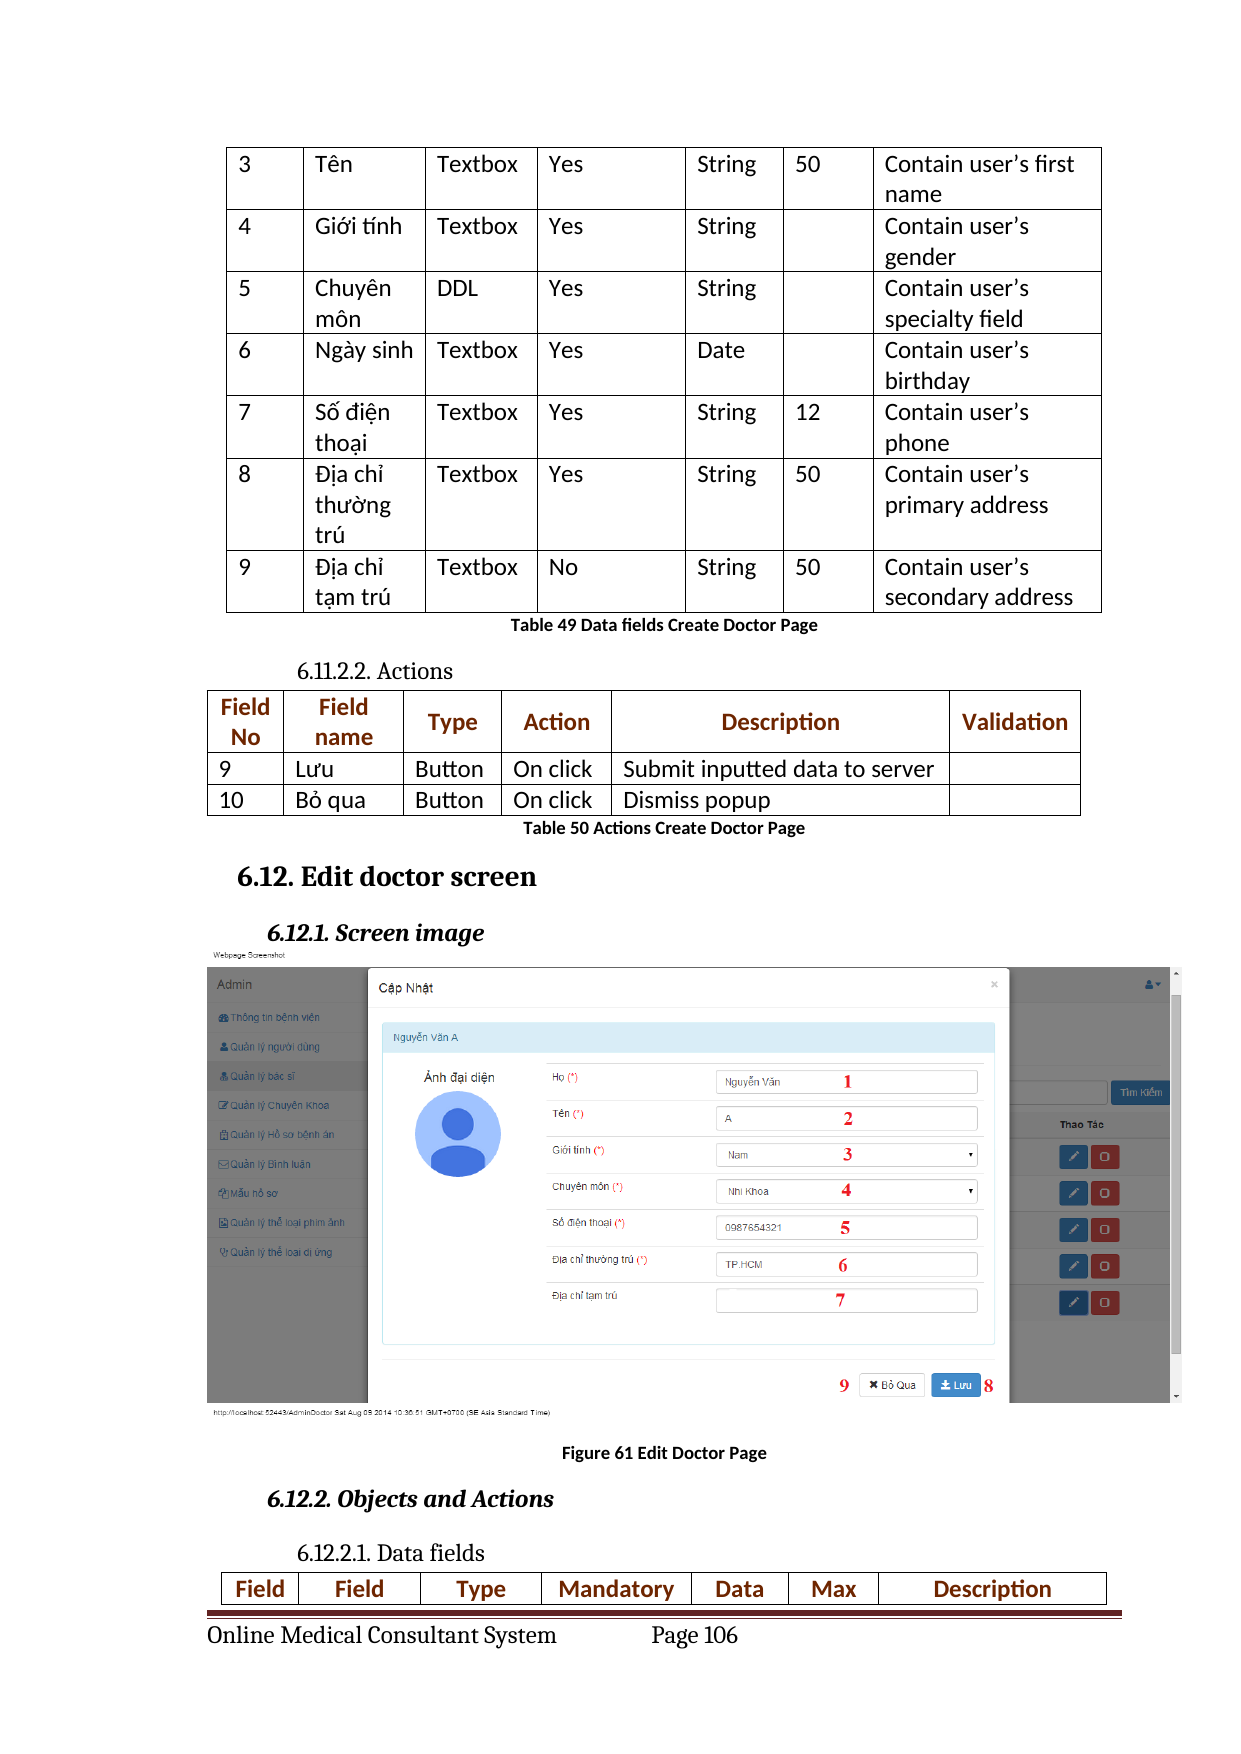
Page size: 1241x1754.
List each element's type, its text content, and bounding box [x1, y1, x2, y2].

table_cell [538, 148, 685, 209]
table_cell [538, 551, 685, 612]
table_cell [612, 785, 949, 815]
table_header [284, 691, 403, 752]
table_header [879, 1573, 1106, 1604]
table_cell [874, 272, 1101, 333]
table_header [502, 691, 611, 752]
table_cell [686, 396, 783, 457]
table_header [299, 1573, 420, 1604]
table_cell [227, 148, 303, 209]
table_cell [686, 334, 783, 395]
picture [207, 952, 1182, 1417]
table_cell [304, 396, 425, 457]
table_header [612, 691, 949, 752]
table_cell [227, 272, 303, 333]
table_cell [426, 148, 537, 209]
text Figure Edit Doctor Page [207, 1442, 1122, 1464]
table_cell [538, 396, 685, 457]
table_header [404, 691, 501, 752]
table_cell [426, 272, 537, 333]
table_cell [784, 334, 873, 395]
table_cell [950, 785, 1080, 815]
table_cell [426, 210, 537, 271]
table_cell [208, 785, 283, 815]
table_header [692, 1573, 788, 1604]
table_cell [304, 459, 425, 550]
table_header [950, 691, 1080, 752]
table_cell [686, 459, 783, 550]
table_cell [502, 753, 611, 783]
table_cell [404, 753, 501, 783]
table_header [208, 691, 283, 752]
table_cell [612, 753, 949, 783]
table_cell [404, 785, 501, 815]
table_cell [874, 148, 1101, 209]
text Table Data fields Create Doctor Page [207, 613, 1122, 636]
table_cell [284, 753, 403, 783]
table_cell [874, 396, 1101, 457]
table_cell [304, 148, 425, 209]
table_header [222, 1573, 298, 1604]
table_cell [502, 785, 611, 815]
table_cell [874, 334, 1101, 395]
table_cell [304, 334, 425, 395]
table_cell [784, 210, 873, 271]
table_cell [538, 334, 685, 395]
subtitle Screen image [267, 919, 1122, 948]
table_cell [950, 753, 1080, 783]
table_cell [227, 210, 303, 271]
subtitle Objects and Actions [267, 1485, 1122, 1514]
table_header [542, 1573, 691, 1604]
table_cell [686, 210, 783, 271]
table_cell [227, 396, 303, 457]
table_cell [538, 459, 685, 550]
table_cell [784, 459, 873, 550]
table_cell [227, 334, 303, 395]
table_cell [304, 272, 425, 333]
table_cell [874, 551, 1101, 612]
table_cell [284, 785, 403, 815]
text Table Actions Create Doctor Page [207, 816, 1122, 839]
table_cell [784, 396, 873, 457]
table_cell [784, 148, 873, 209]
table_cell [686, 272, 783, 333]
subtitle Actions [282, 657, 1122, 686]
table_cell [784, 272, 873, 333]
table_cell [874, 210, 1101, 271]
subtitle Data fields [282, 1539, 1122, 1568]
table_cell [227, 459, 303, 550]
subtitle Edit doctor screen [237, 860, 1122, 893]
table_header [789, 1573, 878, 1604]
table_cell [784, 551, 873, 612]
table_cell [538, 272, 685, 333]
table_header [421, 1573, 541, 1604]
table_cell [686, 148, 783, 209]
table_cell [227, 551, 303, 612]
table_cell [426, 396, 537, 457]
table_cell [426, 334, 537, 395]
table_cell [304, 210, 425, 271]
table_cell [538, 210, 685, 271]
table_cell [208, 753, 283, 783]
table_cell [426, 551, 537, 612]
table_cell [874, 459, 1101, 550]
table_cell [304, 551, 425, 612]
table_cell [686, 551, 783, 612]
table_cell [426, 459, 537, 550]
